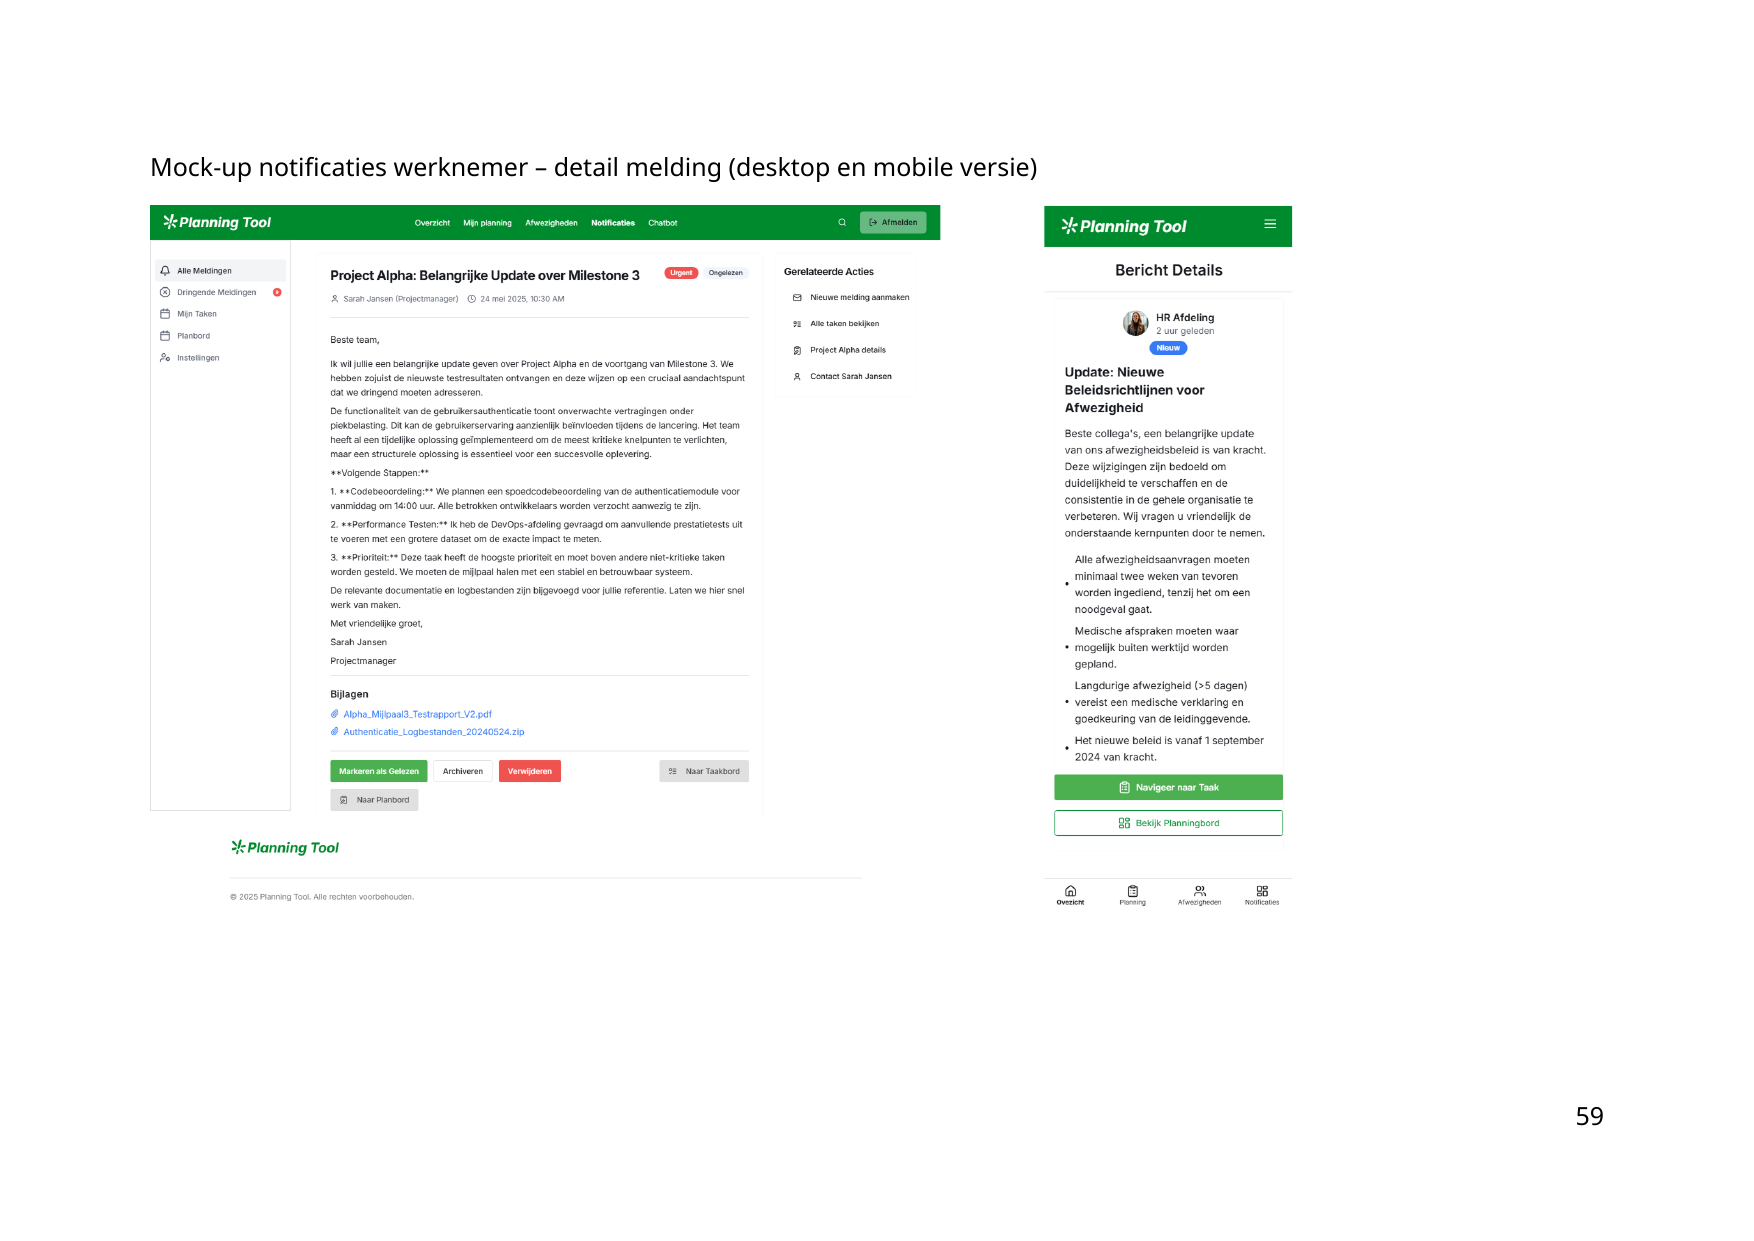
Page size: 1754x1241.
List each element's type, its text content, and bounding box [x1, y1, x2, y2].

picture [1044, 205, 1293, 915]
text Mock-up notificaties werknemer – detail melding (desktop en mobile versie) [150, 150, 1604, 184]
picture [150, 205, 941, 915]
